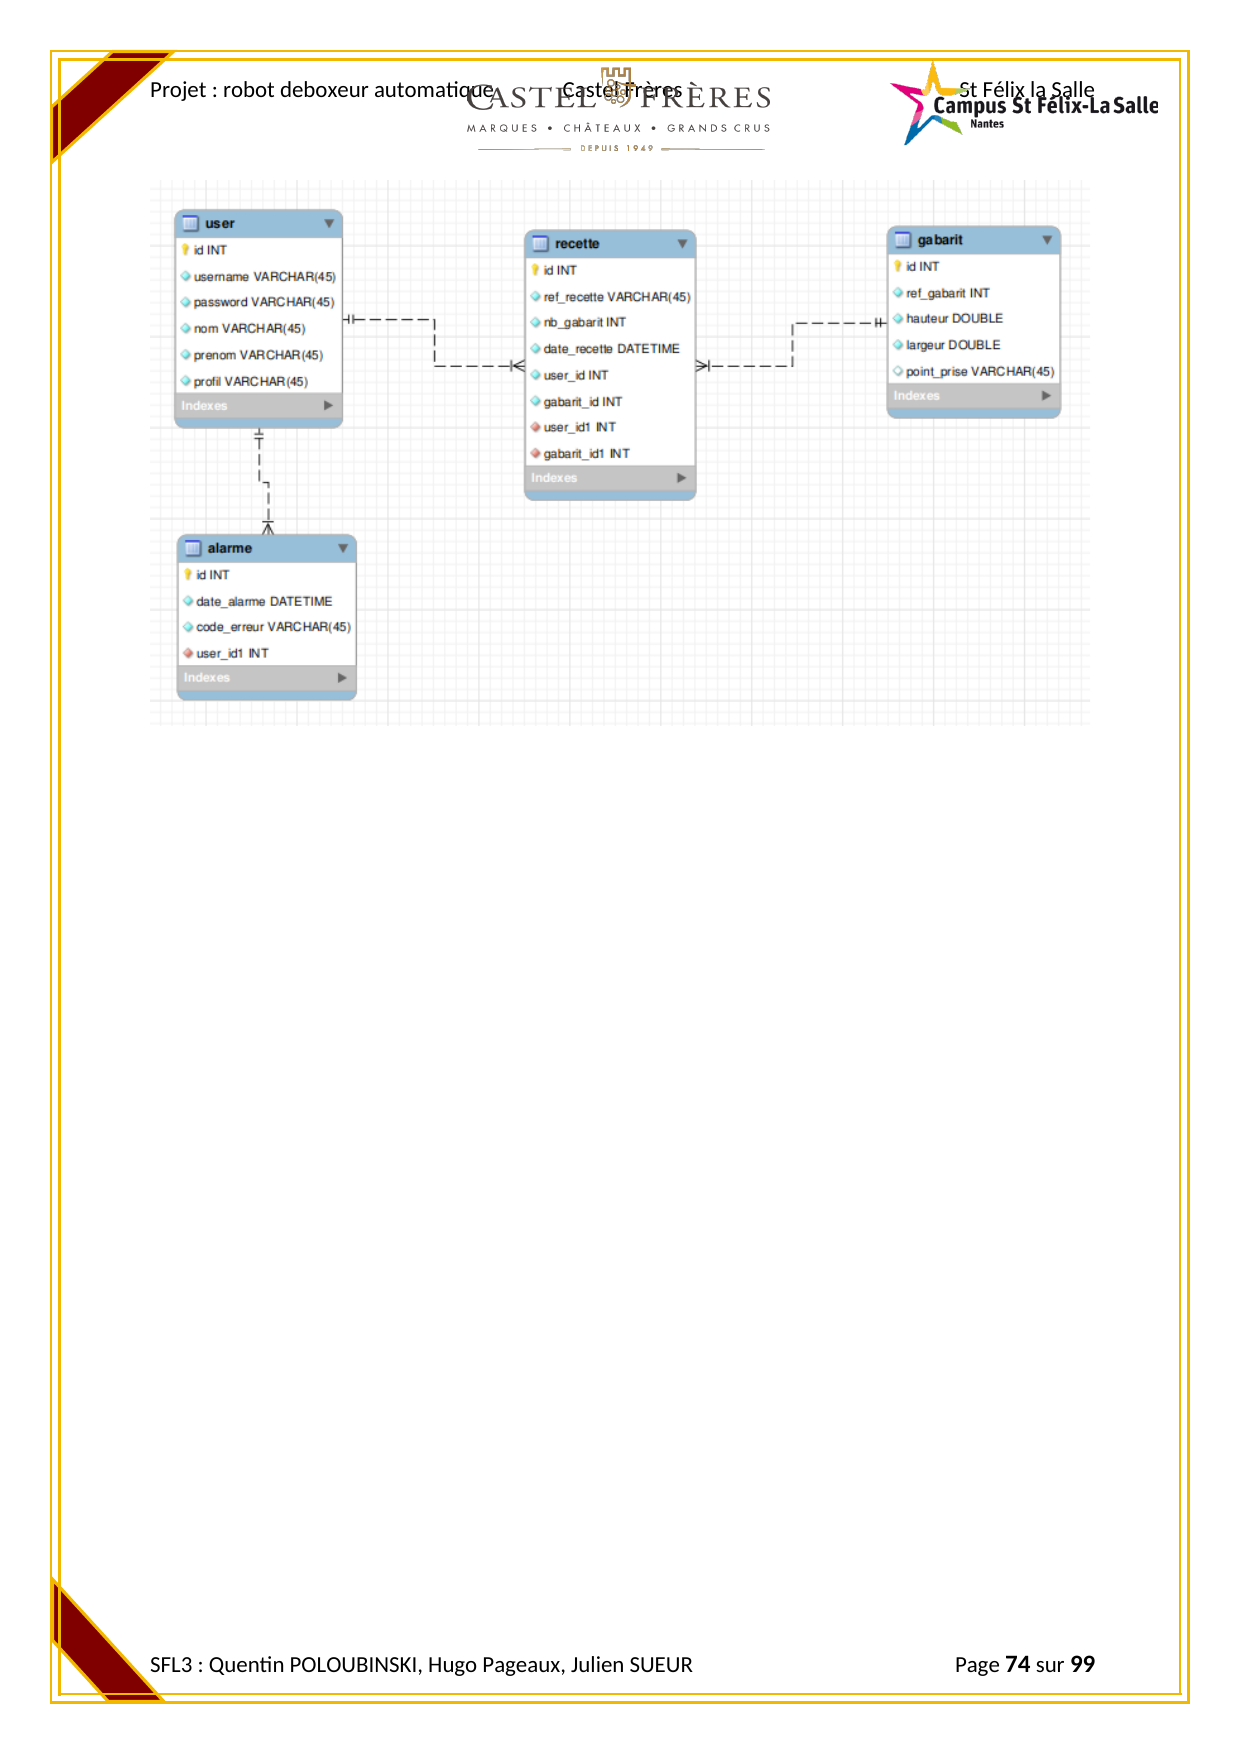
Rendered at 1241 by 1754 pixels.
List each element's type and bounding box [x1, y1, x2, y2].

picture [889, 60, 1158, 145]
picture [150, 180, 1091, 726]
picture [460, 59, 773, 157]
